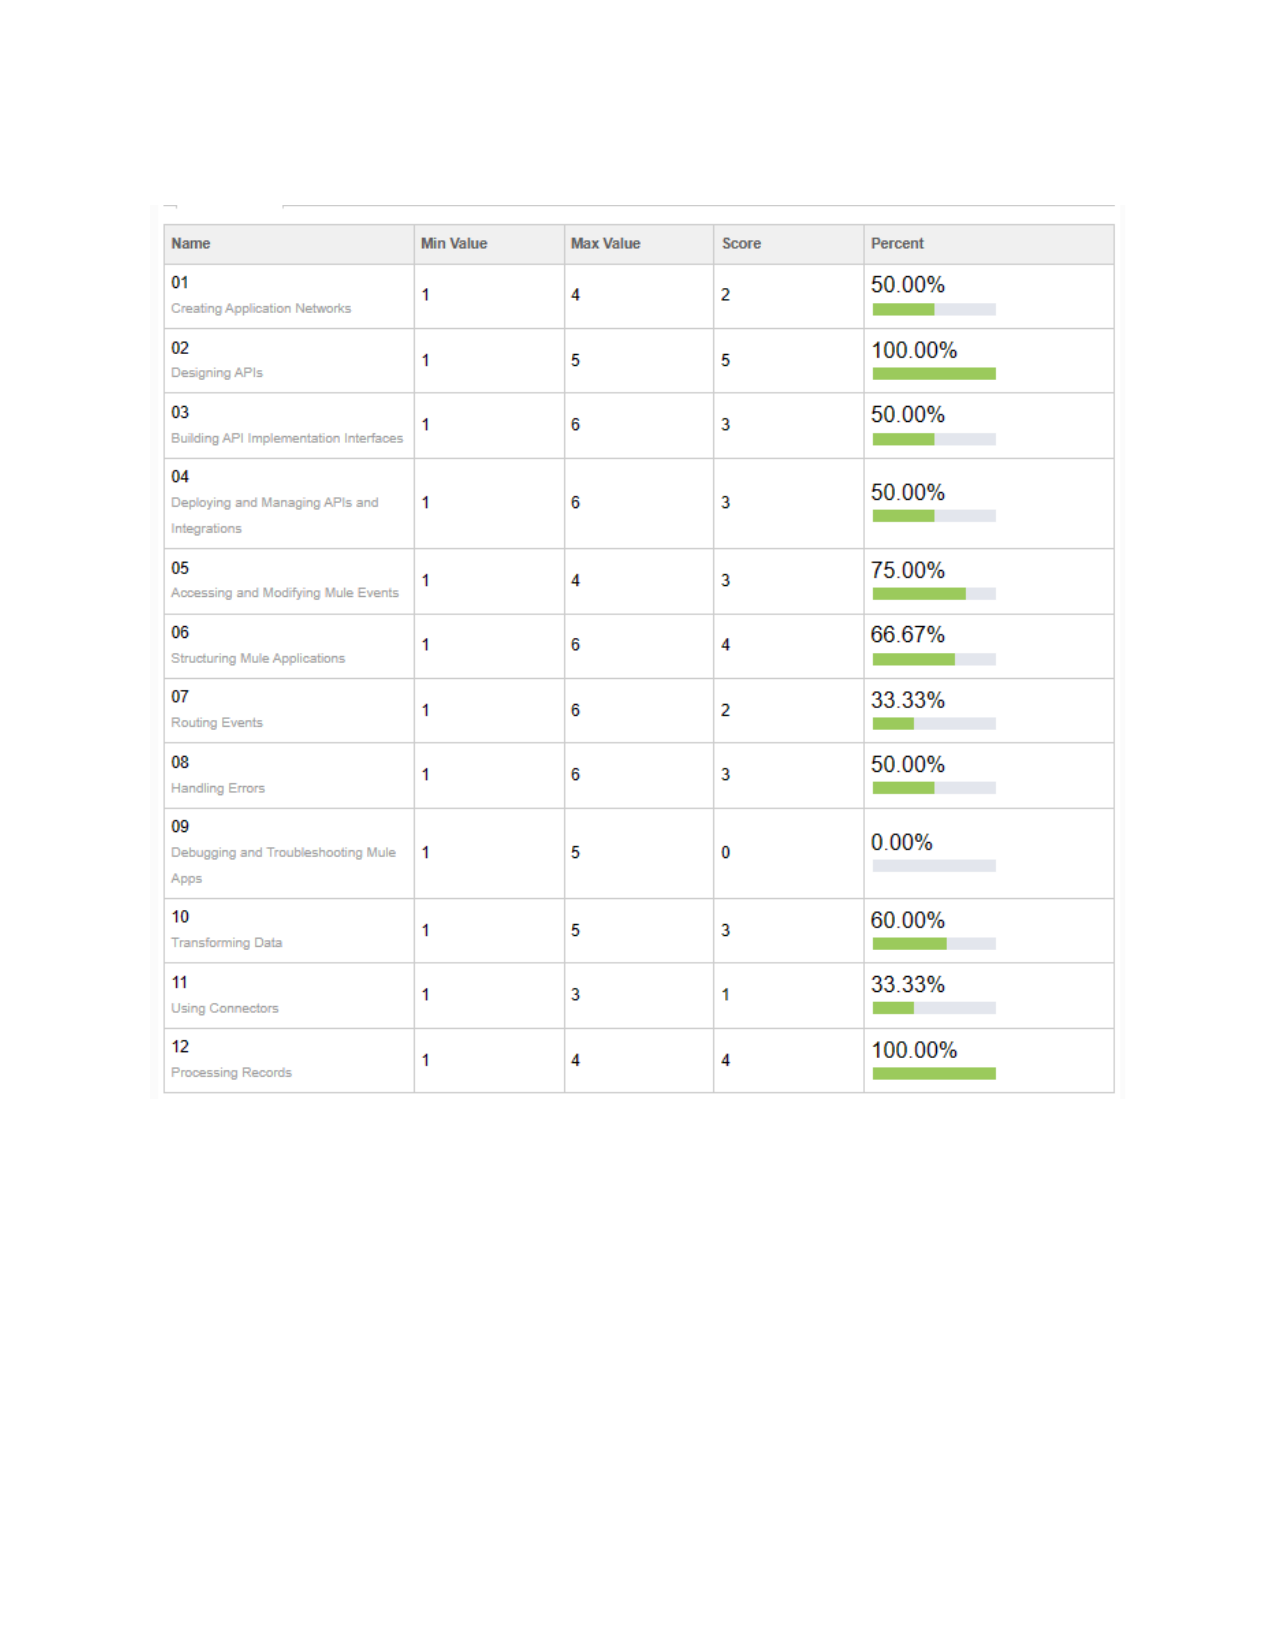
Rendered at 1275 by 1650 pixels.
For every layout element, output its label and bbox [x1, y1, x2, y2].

picture [150, 205, 1125, 1099]
